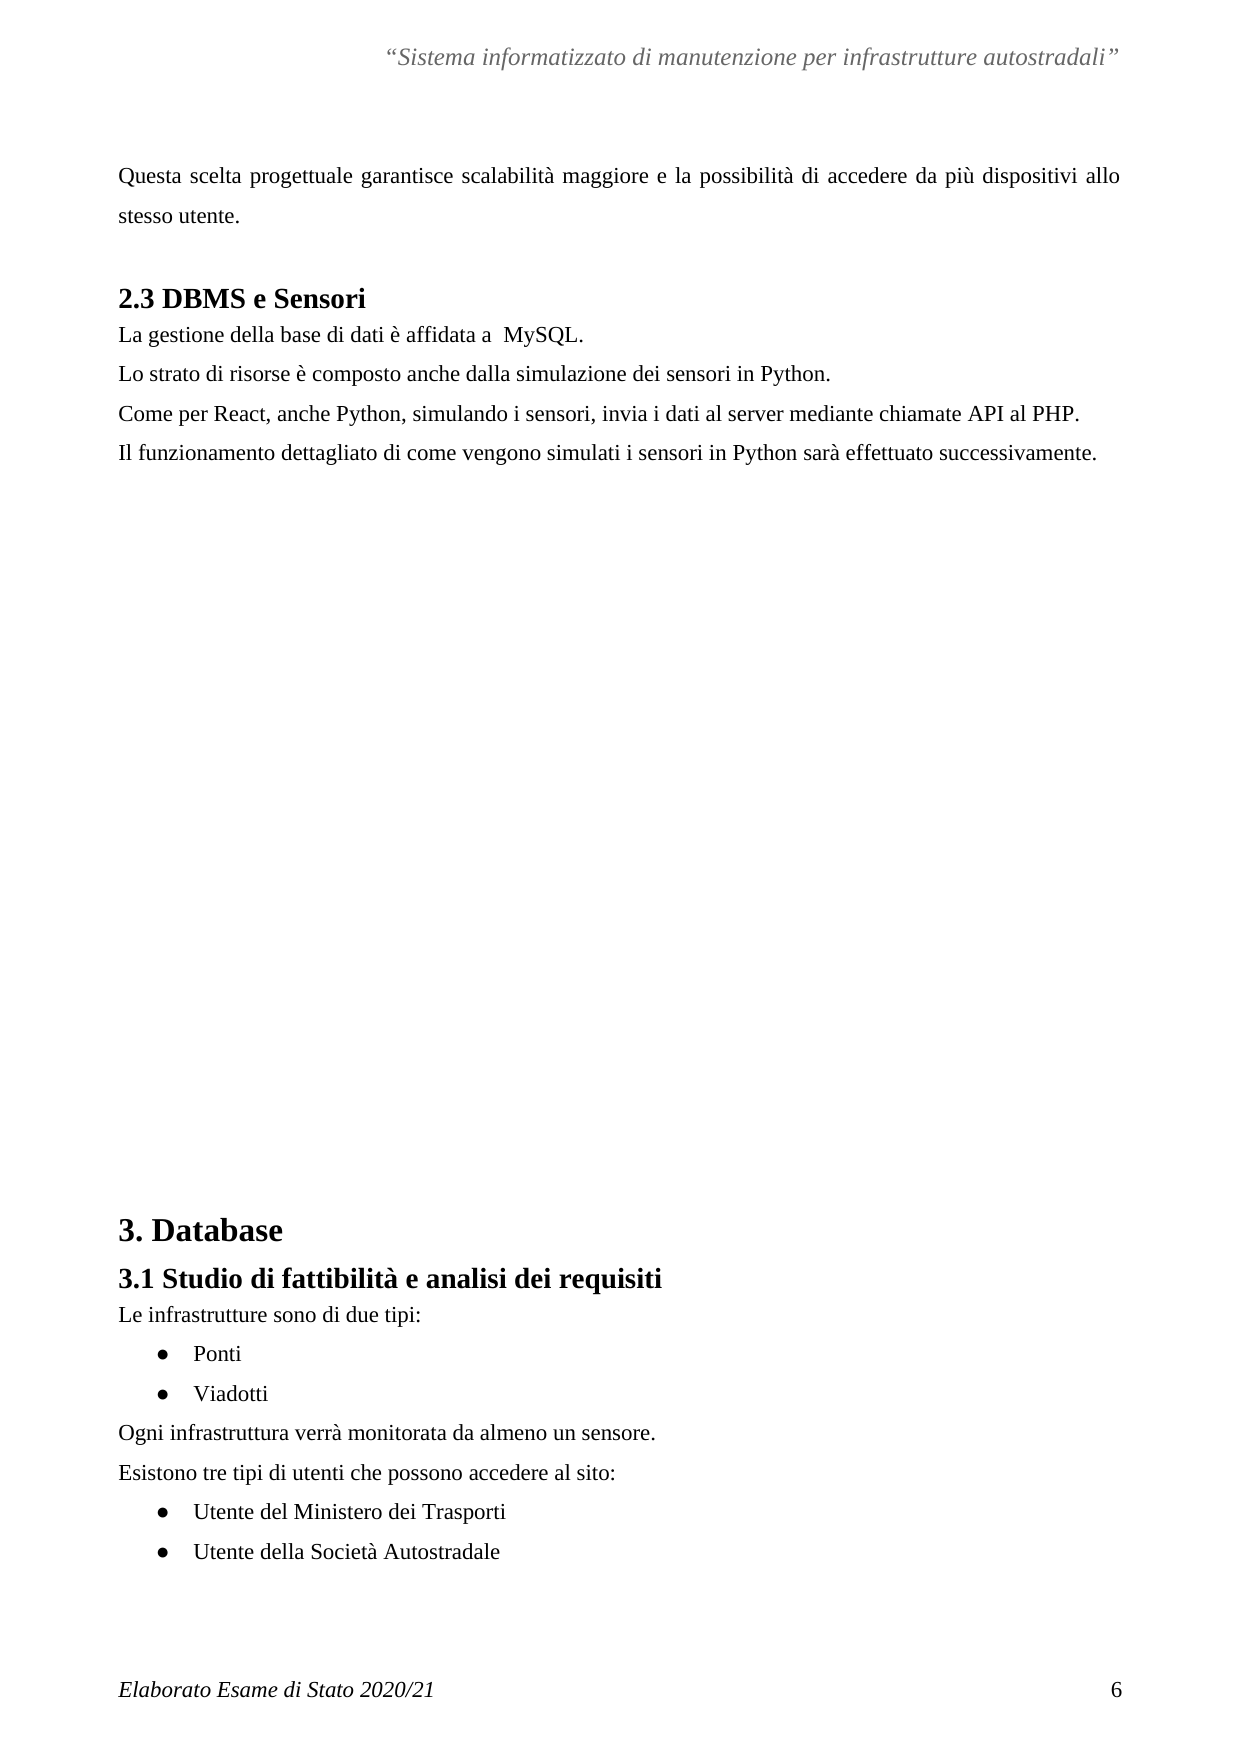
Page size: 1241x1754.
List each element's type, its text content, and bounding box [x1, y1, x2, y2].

text Ogni infrastruttura verrà monitorata da almeno un sensore. [118, 1419, 1122, 1446]
subtitle 3.1 Studio di fattibilità e analisi dei requisiti [118, 1261, 1122, 1295]
list Ponti [156, 1340, 1122, 1367]
text Come per React, anche Python, simulando i sensori, invia i dati al server mediante chiamate API al PHP. [118, 400, 1122, 426]
text Esistono tre tipi di utenti che possono accedere al sito: [118, 1459, 1122, 1485]
subtitle 2.3 DBMS e Sensori [118, 281, 1122, 315]
subtitle 3. Database [118, 1210, 1122, 1249]
text Le infrastrutture sono di due tipi: [118, 1301, 1122, 1327]
list Viadotti [156, 1380, 1122, 1406]
text La gestione della base di dati è affidata a MySQL. [118, 321, 1122, 347]
text Questa scelta progettuale garantisce scalabilità maggiore e la possibilità di accedere da più dispositivi allo stesso utente. [118, 162, 1122, 228]
list Utente della Società Autostradale [156, 1538, 1122, 1564]
text Il funzionamento dettagliato di come vengono simulati i sensori in Python sarà effettuato successivamente. [118, 439, 1122, 466]
list Utente del Ministero dei Trasporti [156, 1498, 1122, 1525]
text Lo strato di risorse è composto anche dalla simulazione dei sensori in Python. [118, 360, 1122, 387]
